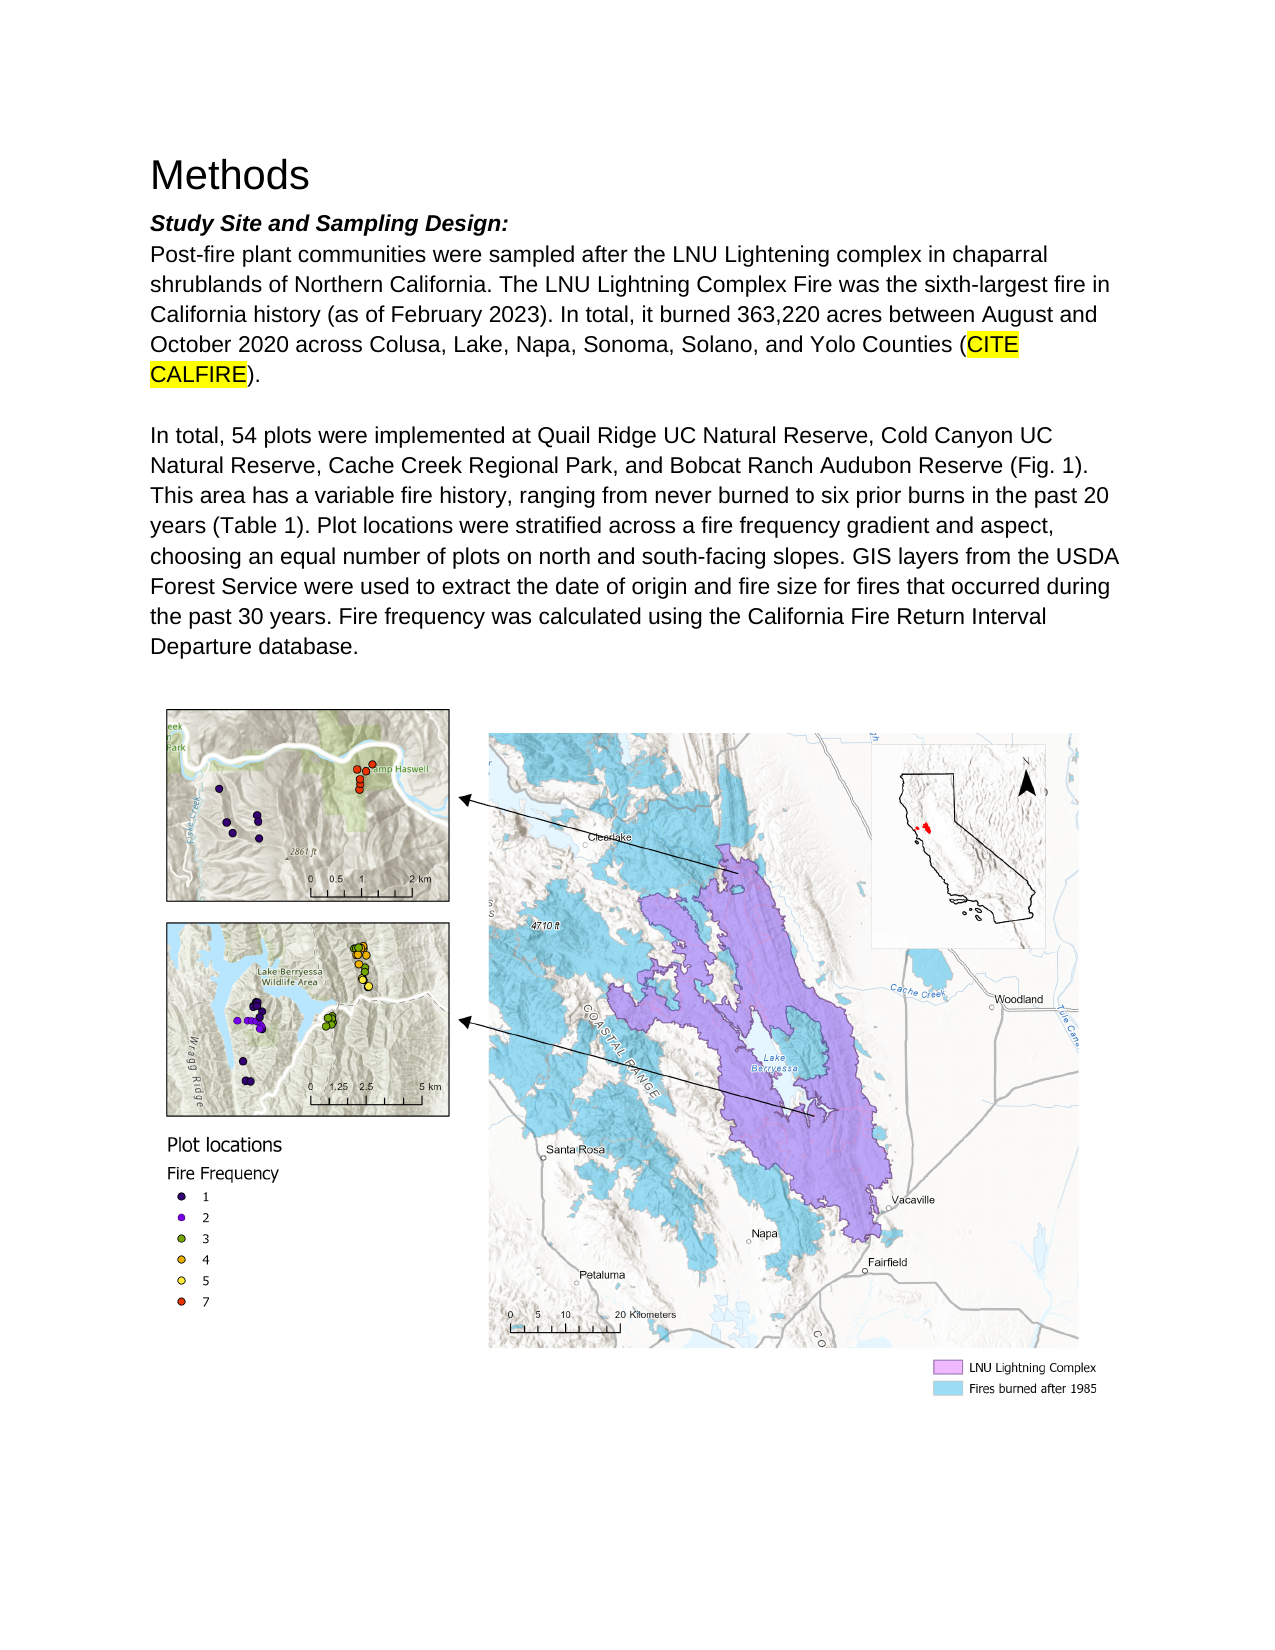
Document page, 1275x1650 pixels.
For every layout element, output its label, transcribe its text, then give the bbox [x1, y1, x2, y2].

text Study Site and Sampling Design: [150, 210, 1125, 237]
subtitle Methods [150, 150, 1125, 198]
picture [150, 693, 1125, 1448]
text Post-fire plant communities were sampled after the LNU Lightening complex in chaparral shrublands of Northern California. The LNU Lightning Complex Fire was the sixth-largest fire in California history (as of February 2023). In total, it burned 363,220 acres between August and October 2020 across Colusa, Lake, Napa, Sonoma, Solano, and Yolo Counties (CITE CALFIRE). [150, 241, 1125, 388]
text In total, 54 plots were implemented at Quail Ridge UC Natural Reserve, Cold Canyon UC Natural Reserve, Cache Creek Regional Park, and Bobcat Ranch Audubon Reserve (Fig. 1). This area has a variable fire history, ranging from never burned to six prior burns in the past 20 years (Table 1). Plot locations were stratified across a fire frequency gradient and aspect, choosing an equal number of plots on north and south-facing slopes. GIS layers from the USDA Forest Service were used to extract the date of origin and fire size for fires that occurred during the past 30 years. Fire frequency was calculated using the California Fire Return Interval Departure database. [150, 422, 1125, 660]
